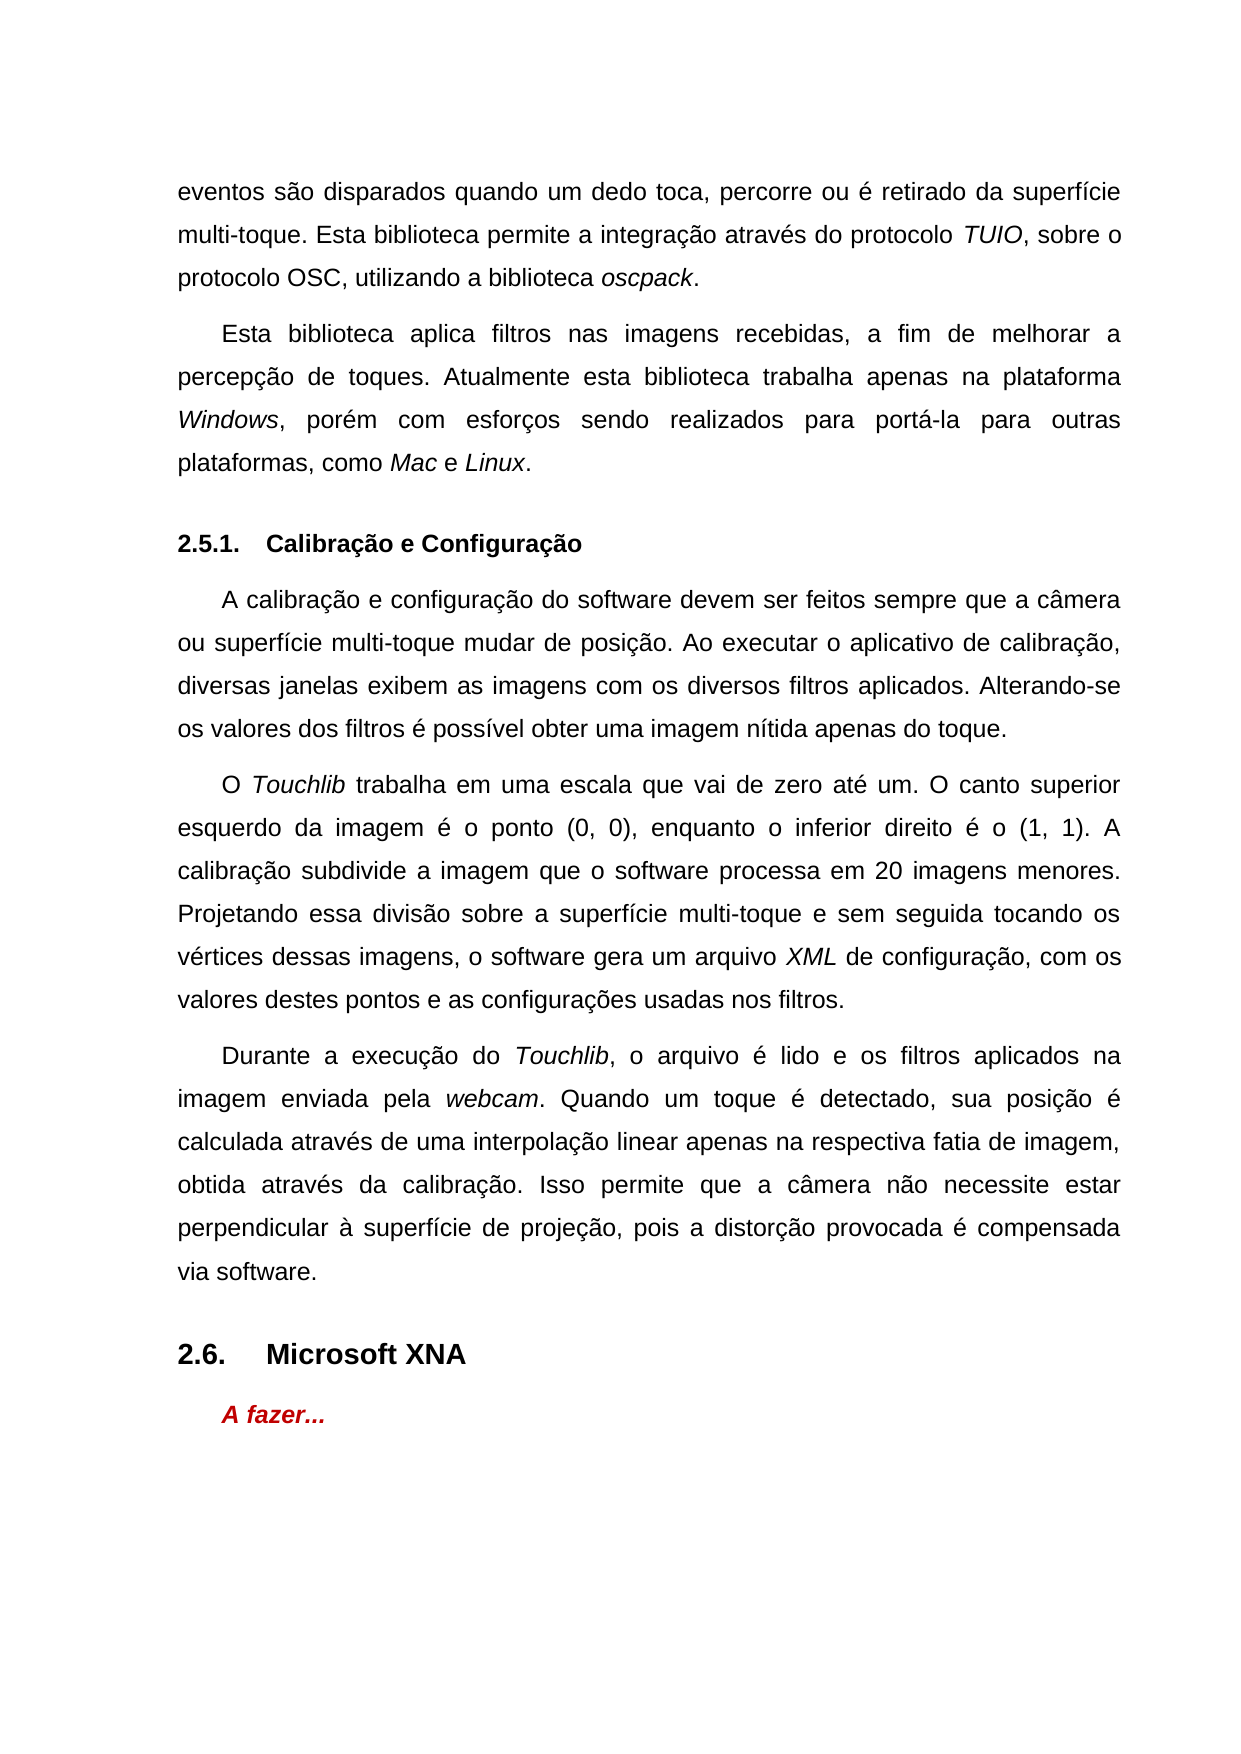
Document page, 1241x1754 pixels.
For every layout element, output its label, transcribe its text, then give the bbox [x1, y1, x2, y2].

subtitle Microsoft XNA [177, 1337, 1122, 1371]
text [177, 177, 1122, 292]
subtitle Calibração e Configuração [177, 529, 1122, 558]
text Durante a execução do Touchlib, o arquivo é lido e os filtros aplicados na imagem enviada pela webcam. Quando um toque é detectado, sua posição é calculada através de uma interpolação linear apenas na respectiva fatia de imagem, obtida através da calibração. Isso permite que a câmera não necessite estar perpendicular à superfície de projeção, pois a distorção provocada é compensada via software. [177, 1041, 1122, 1285]
text A fazer... [177, 1400, 1122, 1429]
text A calibração e configuração do software devem ser feitos sempre que a câmera ou superfície multi-toque mudar de posição. Ao executar o aplicativo de calibração, diversas janelas exibem as imagens com os diversos filtros aplicados. Alterando-se os valores dos filtros é possível obter uma imagem nítida apenas do toque. [177, 585, 1122, 743]
text Esta biblioteca aplica filtros nas imagens recebidas, a fim de melhorar a percepção de toques. Atualmente esta biblioteca trabalha apenas na plataforma Windows, porém com esforços sendo realizados para portá-la para outras plataformas, como Mac e Linux. [177, 319, 1122, 477]
text O Touchlib trabalha em uma escala que vai de zero até um. O canto superior esquerdo da imagem é o ponto (0, 0), enquanto o inferior direito é o (1, 1). A calibração subdivide a imagem que o software processa em 20 imagens menores. Projetando essa divisão sobre a superfície multi-toque e sem seguida tocando os vértices dessas imagens, o software gera um arquivo XML de configuração, com os valores destes pontos e as configurações usadas nos filtros. [177, 770, 1122, 1014]
